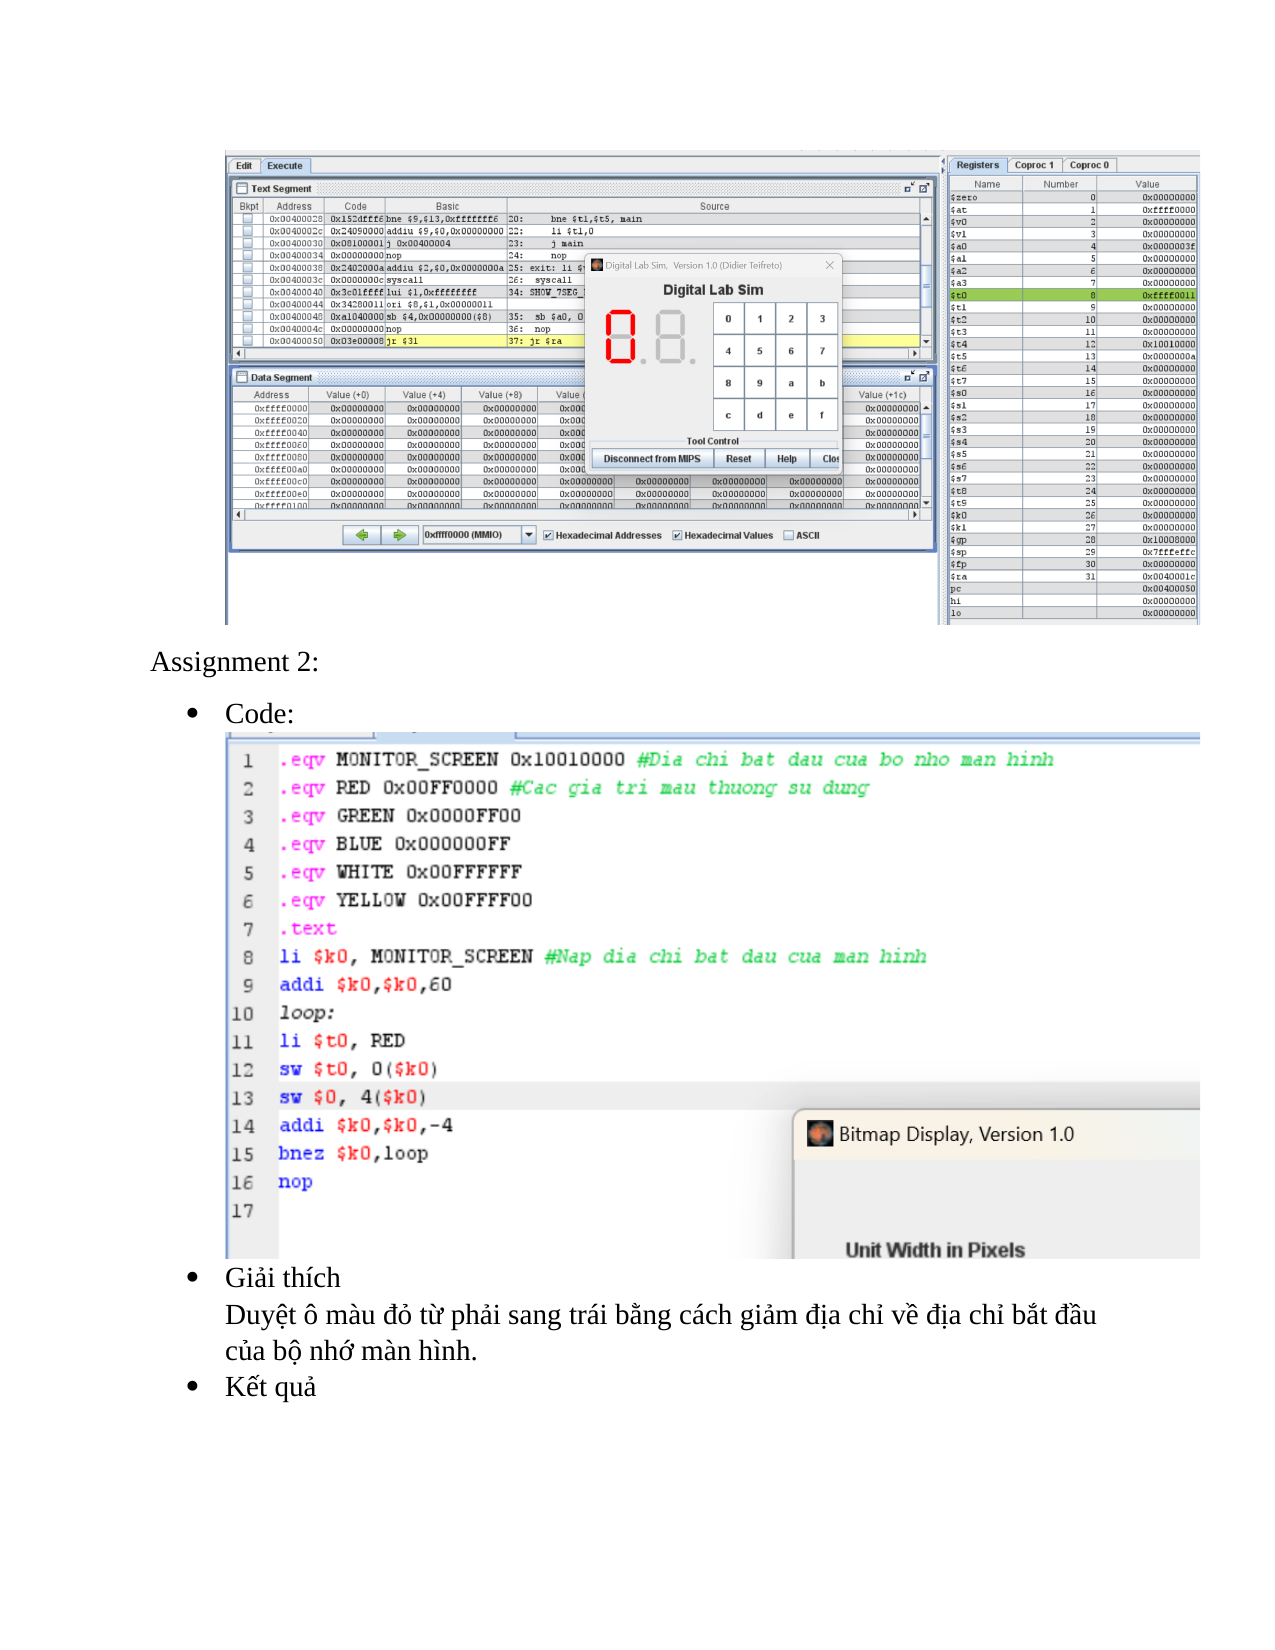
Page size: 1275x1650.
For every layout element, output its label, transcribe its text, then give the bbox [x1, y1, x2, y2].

text Assignment 2: [150, 644, 1125, 677]
list Duyệt ô màu đỏ từ phải sang trái bằng cách giảm địa chỉ về địa chỉ bắt đầu của bộ nhớ màn hình. [225, 1297, 1125, 1366]
list Giải thích [187, 1261, 1125, 1294]
picture [225, 732, 1200, 1259]
list Code: [187, 697, 1125, 730]
picture [225, 150, 1200, 625]
list Kết quả [187, 1369, 1125, 1403]
